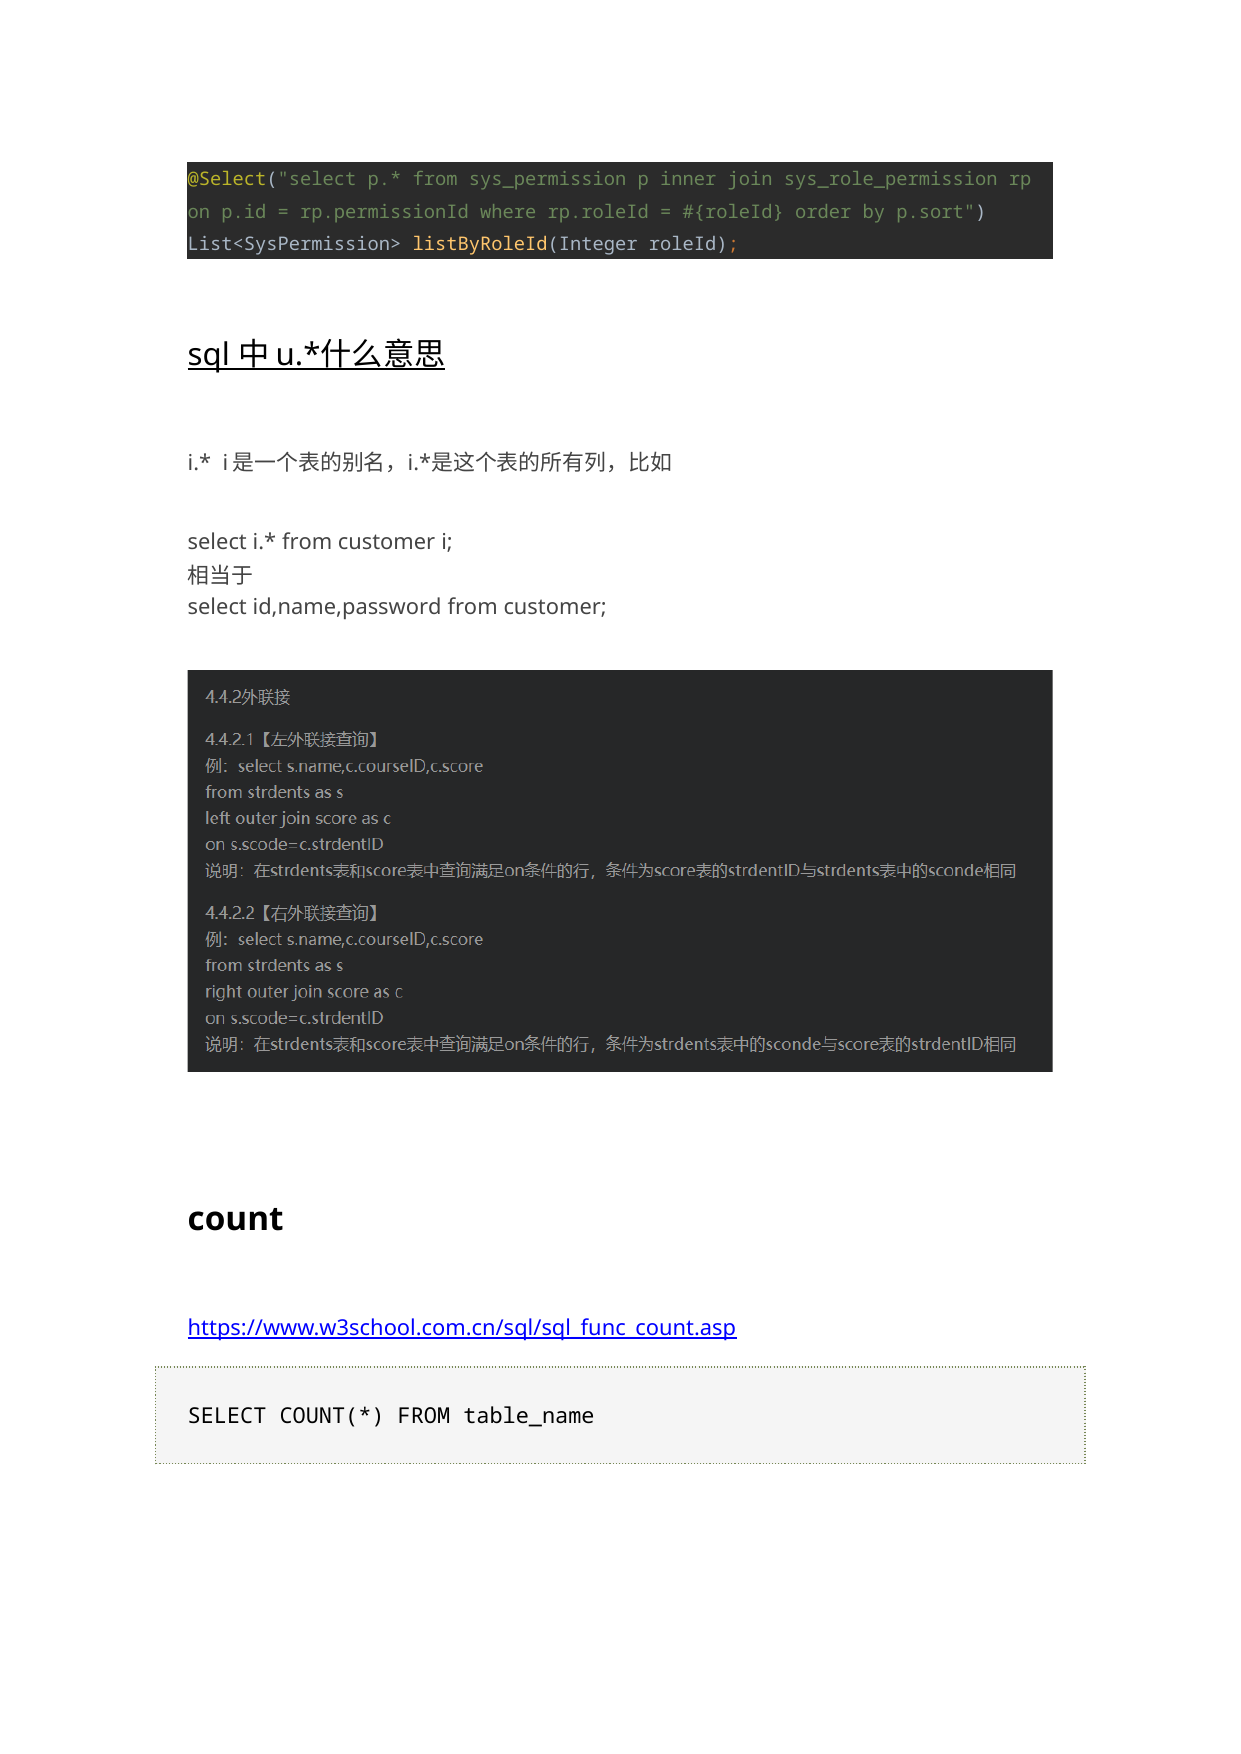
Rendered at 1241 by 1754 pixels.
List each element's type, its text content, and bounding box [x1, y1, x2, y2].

subtitle count [187, 1185, 1053, 1250]
picture [187, 670, 1053, 1072]
text @Select("select p.* from sys_permission p inner join sys_role_permission rp on p.id = rp.permissionId where rp.roleId = #{roleId} order by p.sort") List<SysPermission> listByRoleId(Integer roleId); [187, 162, 1053, 259]
subtitle sql 中u.*什么意思 [187, 319, 1053, 384]
text i.* i是一个表的别名，i.*是这个表的所有列，比如 [187, 444, 1053, 477]
text https://www.w3school.com.cn/sql/sql_func_count.asp [187, 1310, 1053, 1343]
text select i.* from customer i; 相当于 select id,name,password from customer; [187, 492, 1053, 622]
text SELECT COUNT(*) FROM table_name [155, 1366, 1086, 1464]
